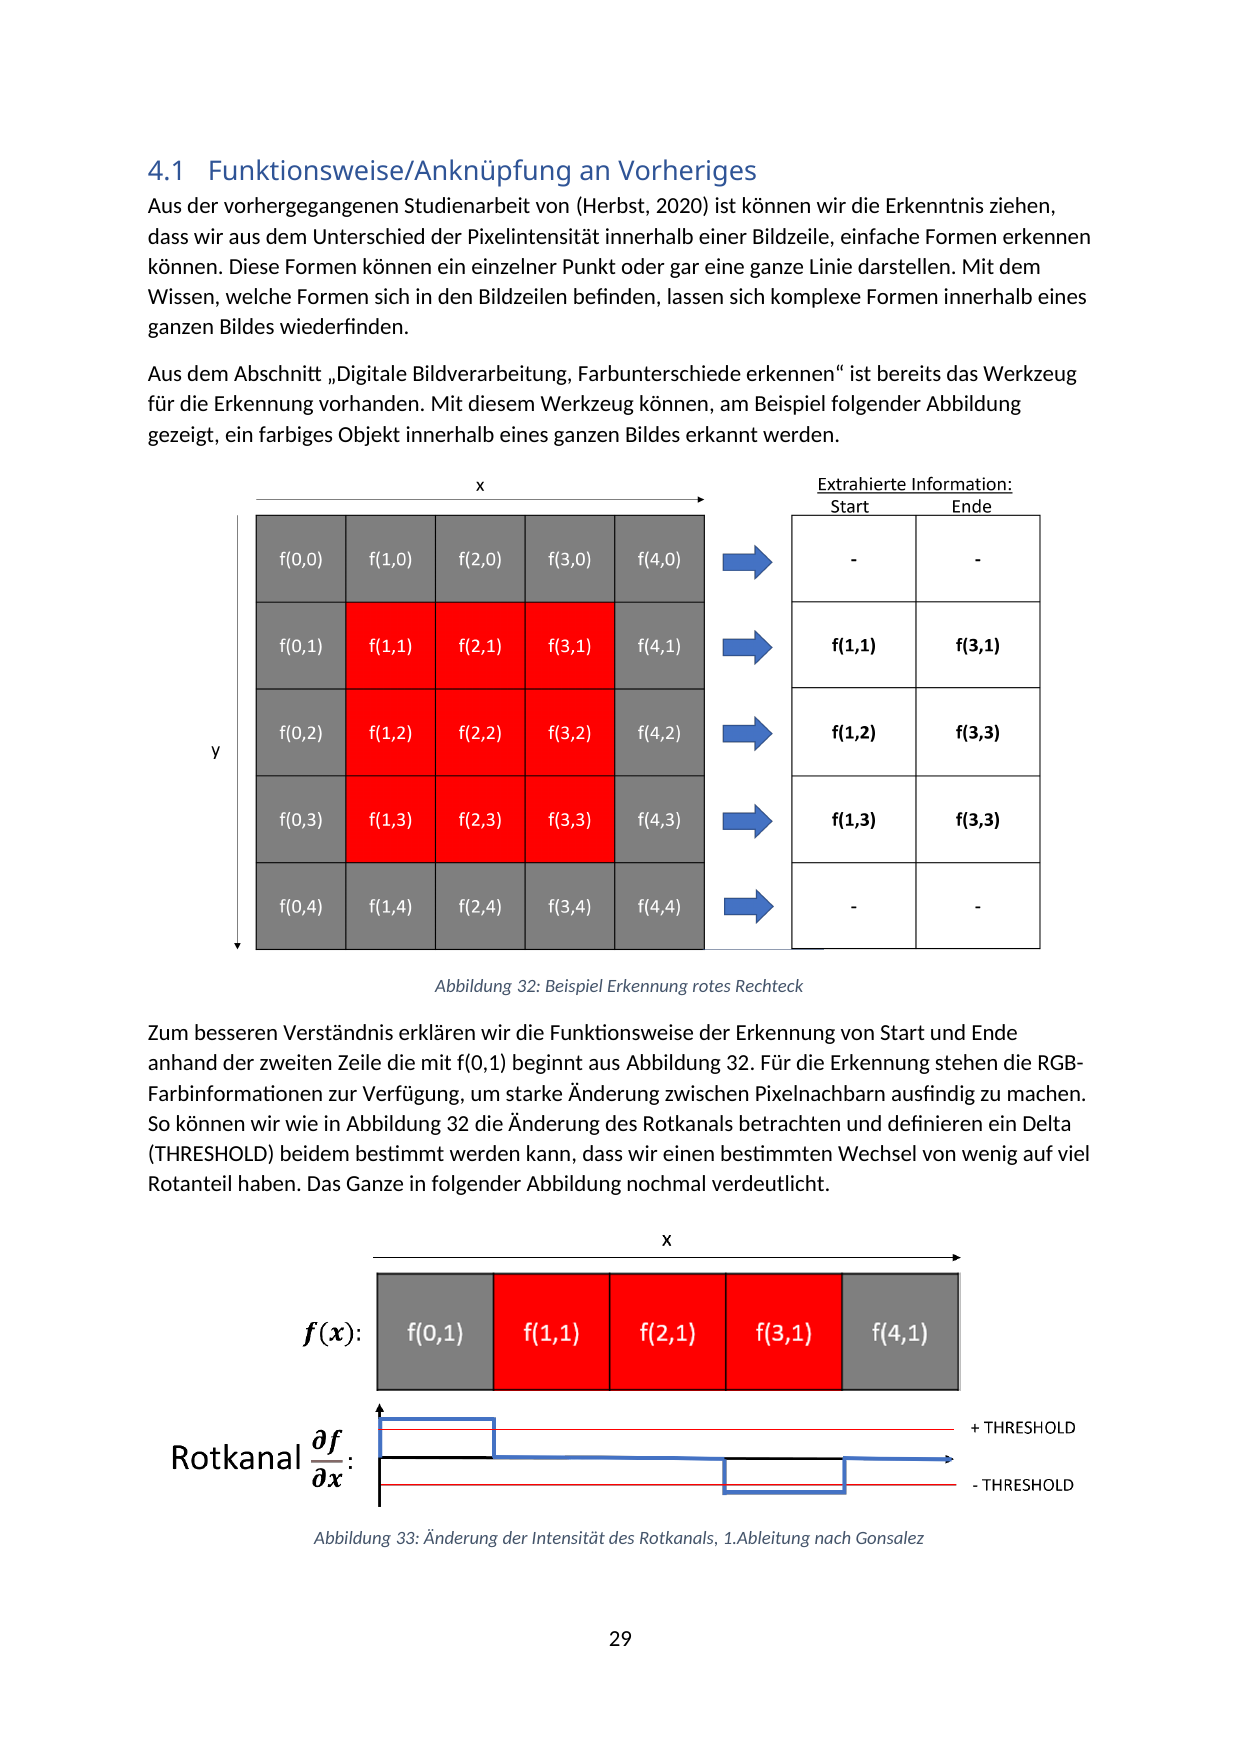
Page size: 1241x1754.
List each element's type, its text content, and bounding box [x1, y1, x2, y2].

subtitle Funktionsweise/Anknüpfung an Vorheriges [148, 152, 1093, 189]
picture [147, 1216, 1087, 1507]
text Abbildung 33: Änderung der Intensität des Rotkanals, 1.Ableitung nach Gonsalez [148, 1526, 1093, 1549]
text Zum besseren Verständnis erklären wir die Funktionsweise der Erkennung von Start und Ende anhand der zweiten Zeile die mit f(0,1) beginnt aus Abbildung 30. Für die Erkennung stehen die RGB-Farbinformationen zur Verfügung, um starke Änderung zwischen Pixelnachbarn ausfindig zu machen. So können wir wie in Abbildung 30 die Änderung des Rotkanals betrachten und definieren ein Delta (THRESHOLD) beidem bestimmt werden kann, dass wir einen bestimmten Wechsel von wenig auf viel Rotanteil haben. Das Ganze in folgender Abbildung nochmal verdeutlicht. [148, 1018, 1093, 1197]
text Aus der vorhergegangenen Studienarbeit von ist können wir die Erkenntnis ziehen, dass wir aus dem Unterschied der Pixelintensität innerhalb einer Bildzeile, einfache Formen erkennen können. Diese Formen können ein einzelner Punkt oder gar eine ganze Linie darstellen. Mit dem Wissen, welche Formen sich in den Bildzeilen befinden, lassen sich komplexe Formen innerhalb eines ganzen Bildes wiederfinden. [148, 192, 1093, 340]
text Abbildung 32: Beispiel Erkennung rotes Rechteck [148, 974, 1093, 997]
text Aus dem Abschnitt „Digitale Bildverarbeitung, Farbunterschiede erkennen“ ist bereits das Werkzeug für die Erkennung vorhanden. Mit diesem Werkzeug können, am Beispiel folgender Abbildung gezeigt, ein farbiges Objekt innerhalb eines ganzen Bildes erkannt werden. [148, 359, 1093, 448]
picture [199, 466, 1041, 956]
